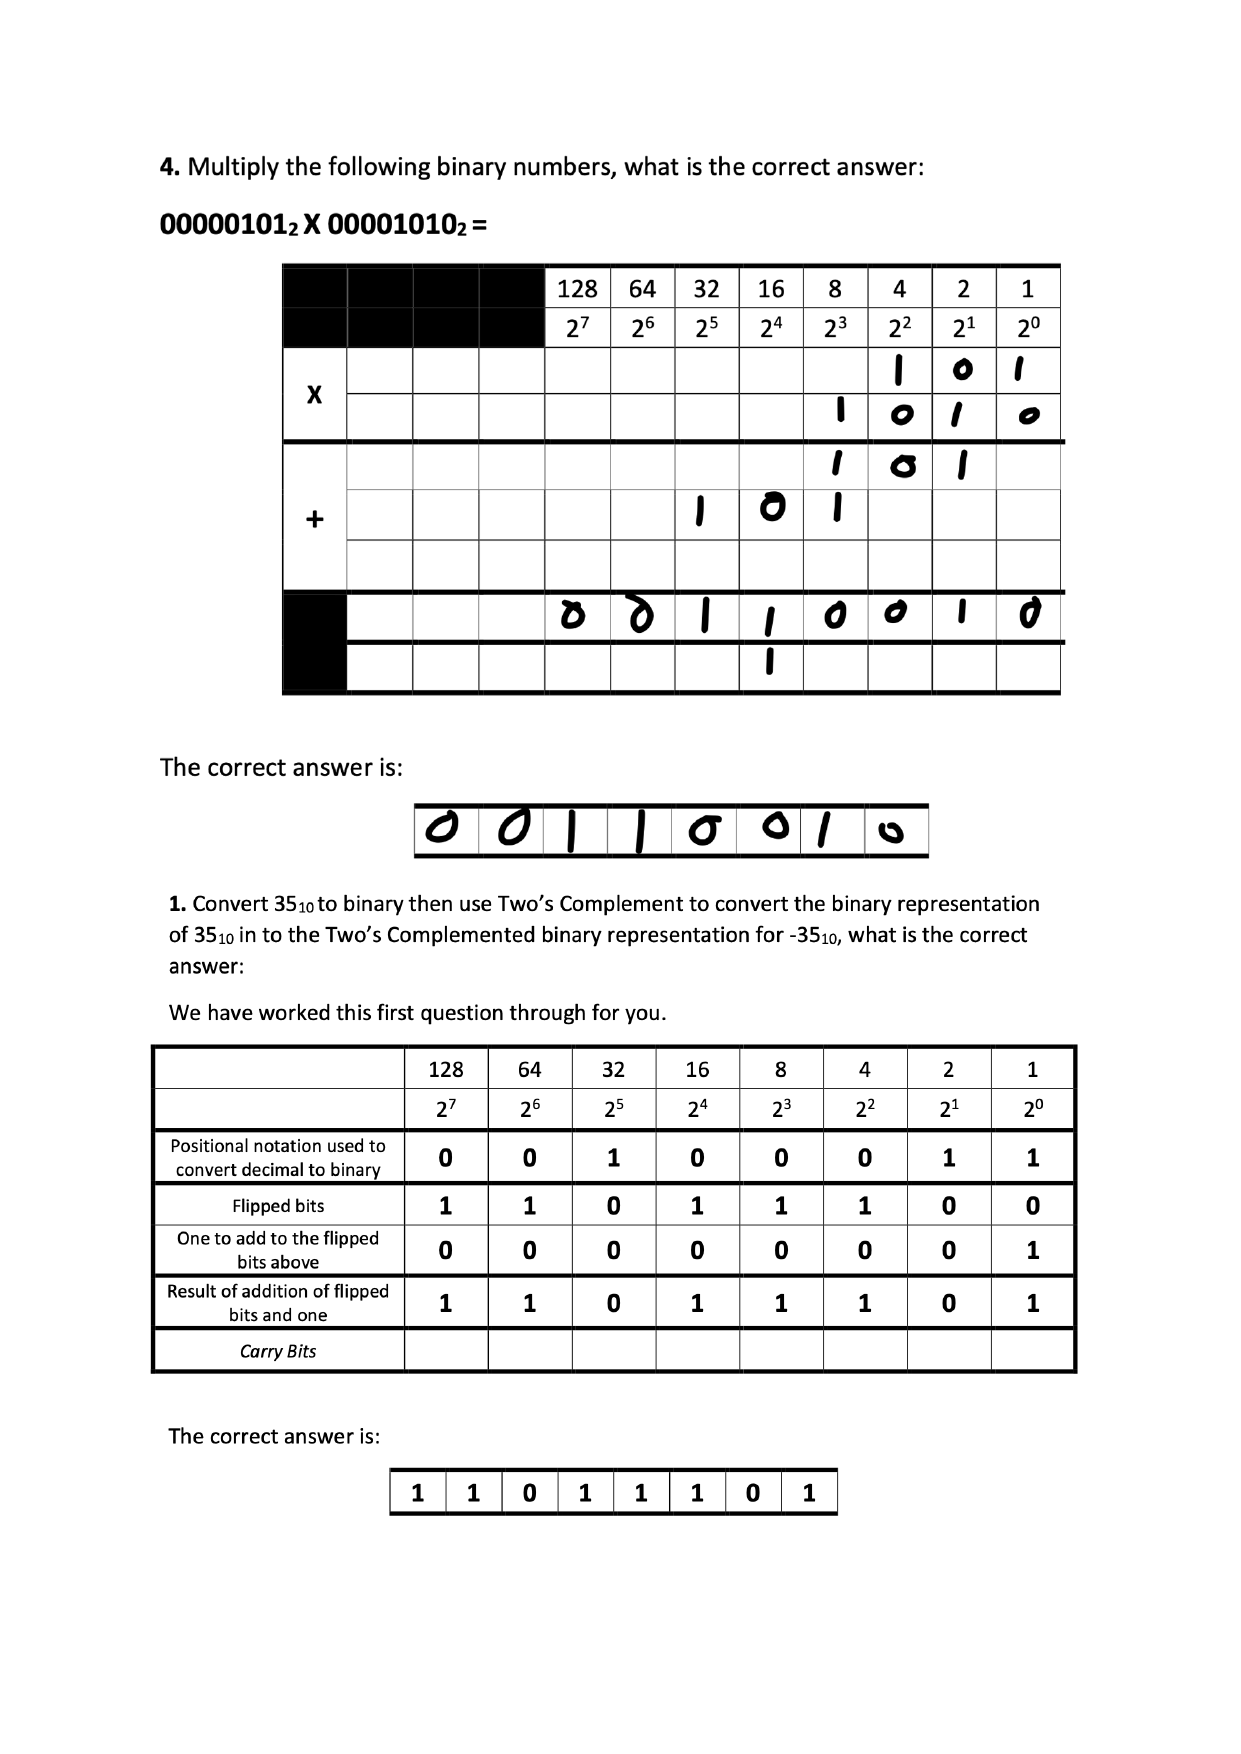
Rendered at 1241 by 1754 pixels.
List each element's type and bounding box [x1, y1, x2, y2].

picture [150, 150, 1091, 1523]
